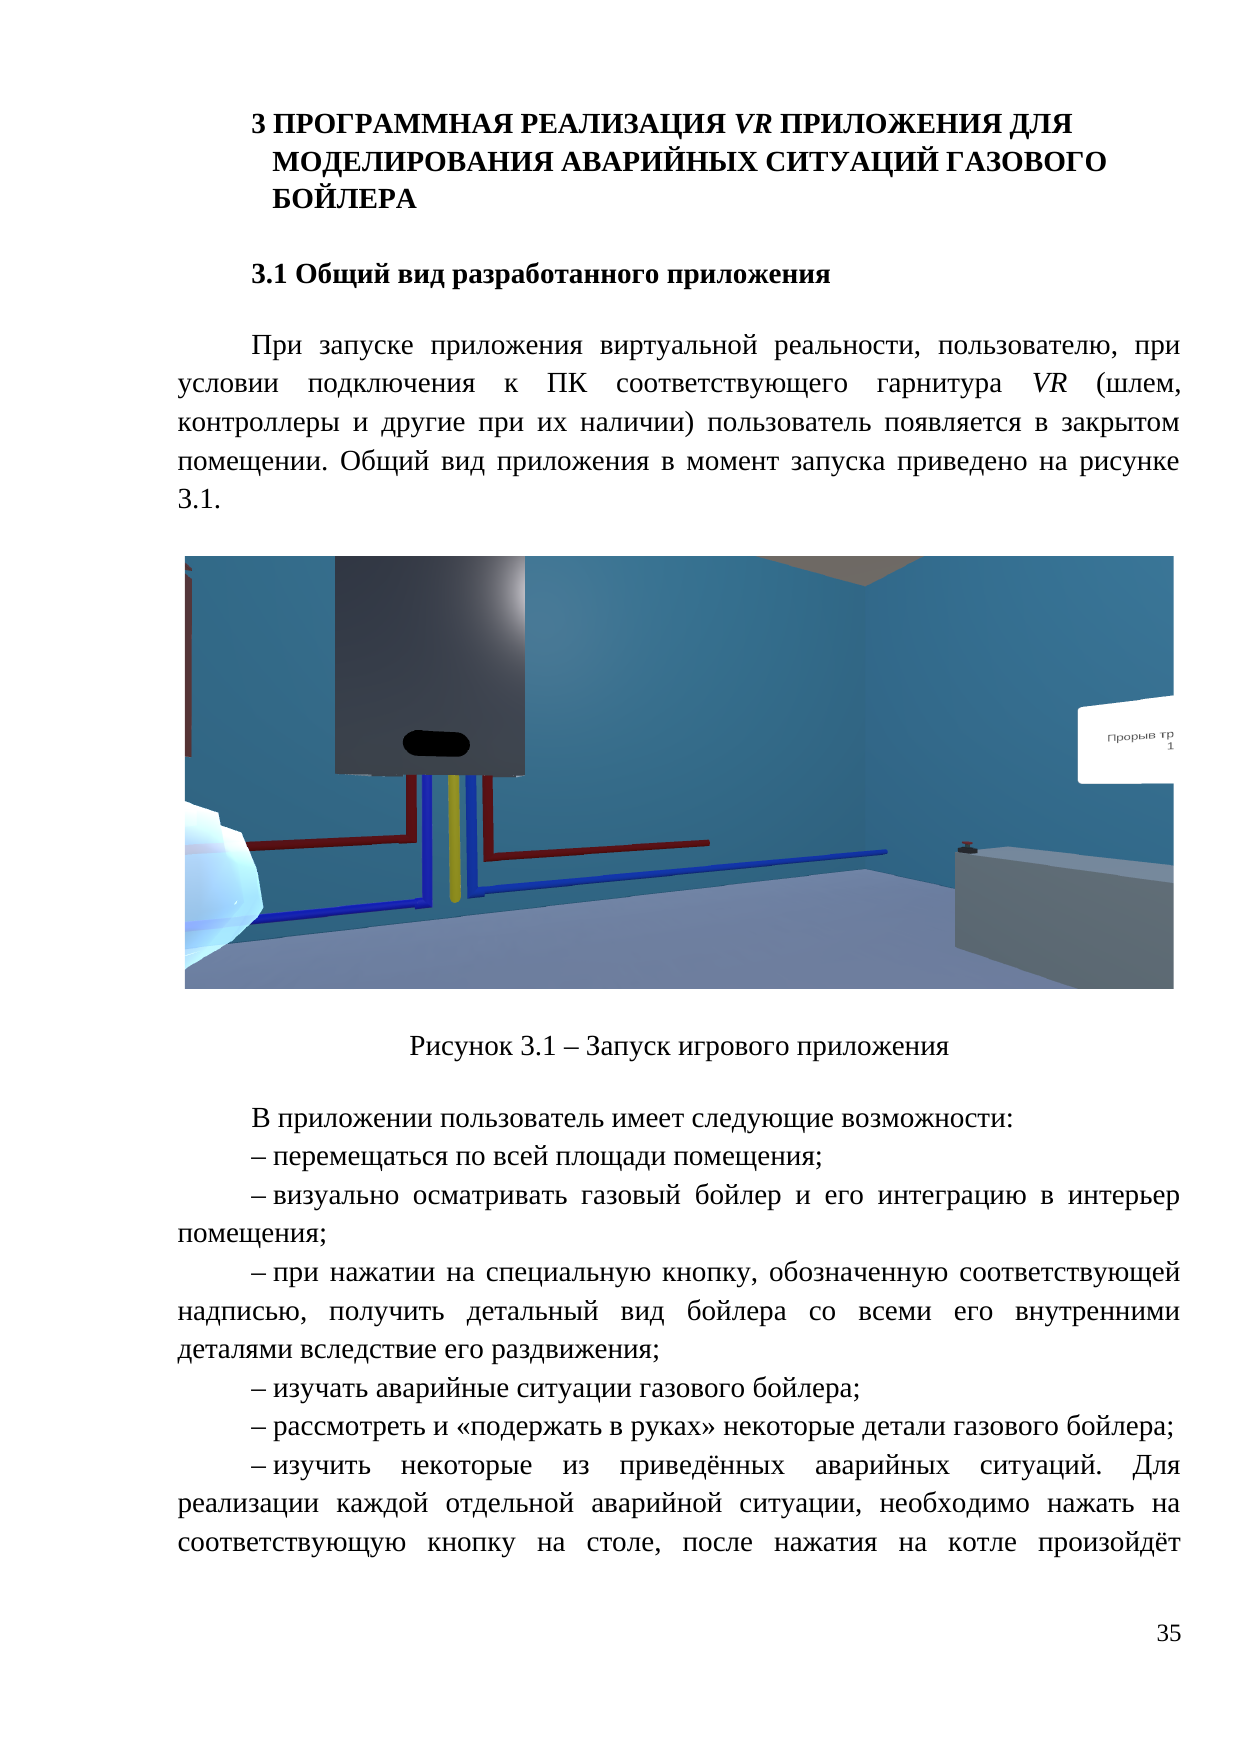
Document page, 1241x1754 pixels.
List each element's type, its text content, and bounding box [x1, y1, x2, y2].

subtitle 3.1 Общий вид разработанного приложения [177, 253, 1181, 291]
text 3 ПРОГРАММНАЯ РЕАЛИЗАЦИЯ VR ПРИЛОЖЕНИЯ ДЛЯ [177, 103, 1181, 141]
text В приложении пользователь имеет следующие возможности: [177, 1100, 1181, 1133]
list рассмотреть и «подержать в руках» некоторые детали газового бойлера; [177, 1408, 1181, 1442]
text При запуске приложения виртуальной реальности, пользователю, при условии подключения к ПК соответствующего гарнитура VR (шлем, контроллеры и другие при их наличии) пользователь появляется в закрытом помещении. Общий вид приложения в момент запуска приведено на рисунке 3.1. [177, 327, 1181, 515]
text МОДЕЛИРОВАНИЯ АВАРИЙНЫХ СИТУАЦИЙ ГАЗОВОГО [177, 141, 1181, 178]
list при нажатии на специальную кнопку, обозначенную соответствующей надписью, получить детальный вид бойлера со всеми его внутренними деталями вследствие его раздвижения; [177, 1254, 1181, 1365]
list перемещаться по всей площади помещения; [177, 1138, 1181, 1172]
list изучать аварийные ситуации газового бойлера; [177, 1370, 1181, 1403]
picture [184, 556, 1174, 989]
list визуально осматривать газовый бойлер и его интеграцию в интерьер помещения; [177, 1177, 1181, 1249]
text БОЙЛЕРА [177, 178, 1181, 216]
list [177, 1447, 1181, 1557]
text Рисунок 3.1 – Запуск игрового приложения [177, 1028, 1181, 1061]
